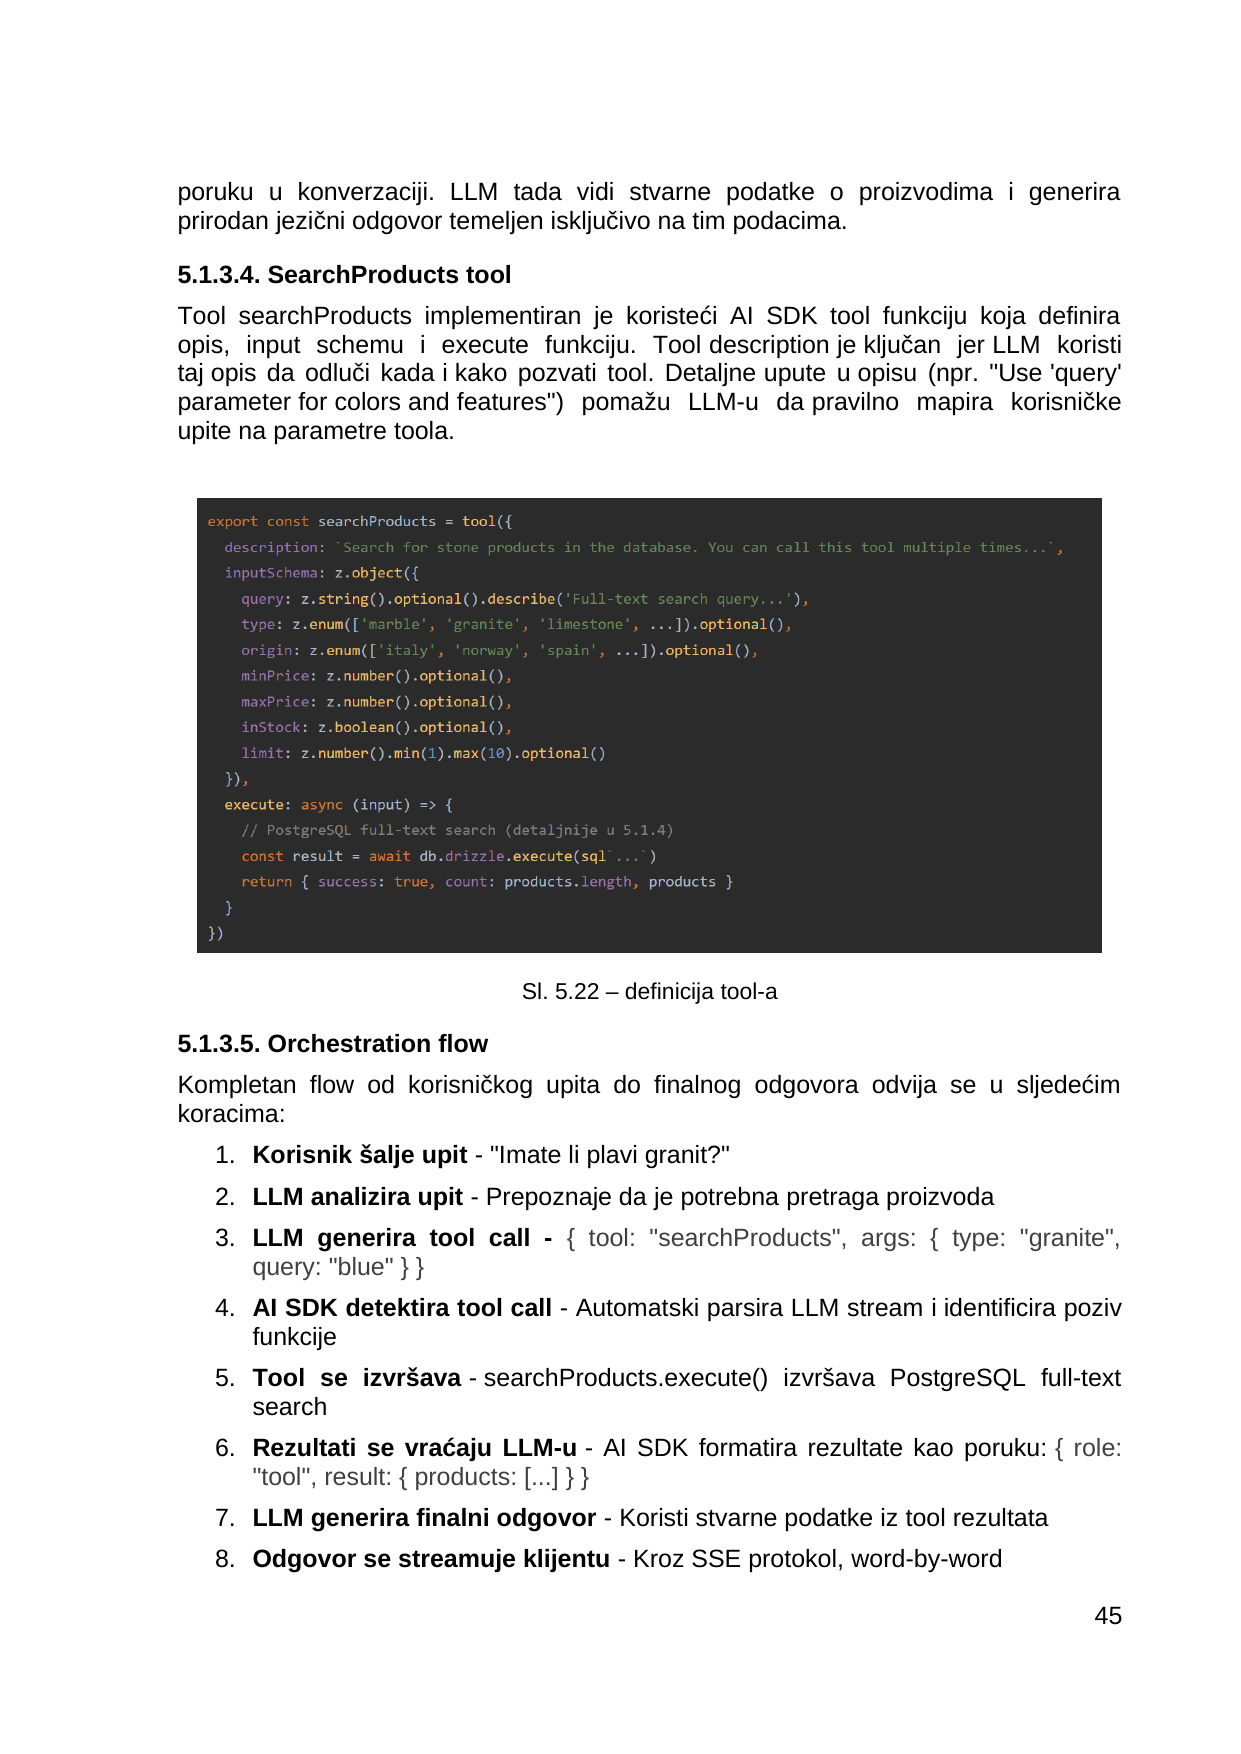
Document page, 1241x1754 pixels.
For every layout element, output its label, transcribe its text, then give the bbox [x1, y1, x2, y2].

subtitle 5.1.3.4. SearchProducts tool [177, 260, 1122, 288]
text Kompletan flow od korisničkog upita do finalnog odgovora odvija se u sljedećim koracima: [177, 1070, 1122, 1128]
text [177, 177, 1122, 235]
list Korisnik šalje upit - "Imate li plavi granit?" [215, 1140, 1122, 1169]
list AI SDK detektira tool call - Automatski parsira LLM stream i identificira poziv funkcije [215, 1293, 1122, 1350]
text Tool searchProducts implementiran je koristeći AI SDK tool funkciju koja definira opis, input schemu i execute funkciju. Tool description je ključan jer LLM koristi taj opis da odluči kada i kako pozvati tool. Detaljne upute u opisu (npr. "Use 'query' parameter for colors and features") pomažu LLM-u da pravilno mapira korisničke upite na parametre toola. [177, 301, 1122, 445]
subtitle 5.1.3.5. Orchestration flow [177, 1029, 1122, 1058]
list LLM generira finalni odgovor - Koristi stvarne podatke iz tool rezultata [215, 1503, 1122, 1532]
list LLM generira tool call - { tool: "searchProducts", args: { type: "granite", query: "blue" } } [215, 1223, 1122, 1280]
list Odgovor se streamuje klijentu - Kroz SSE protokol, word-by-word [215, 1544, 1122, 1573]
list Tool se izvršava - searchProducts.execute() izvršava PostgreSQL full-text search [215, 1363, 1122, 1420]
picture [197, 498, 1102, 953]
list Rezultati se vraćaju LLM-u - AI SDK formatira rezultate kao poruku: { role: "tool", result: { products: [...] } } [215, 1433, 1122, 1490]
list LLM analizira upit - Prepoznaje da je potrebna pretraga proizvoda [215, 1182, 1122, 1210]
